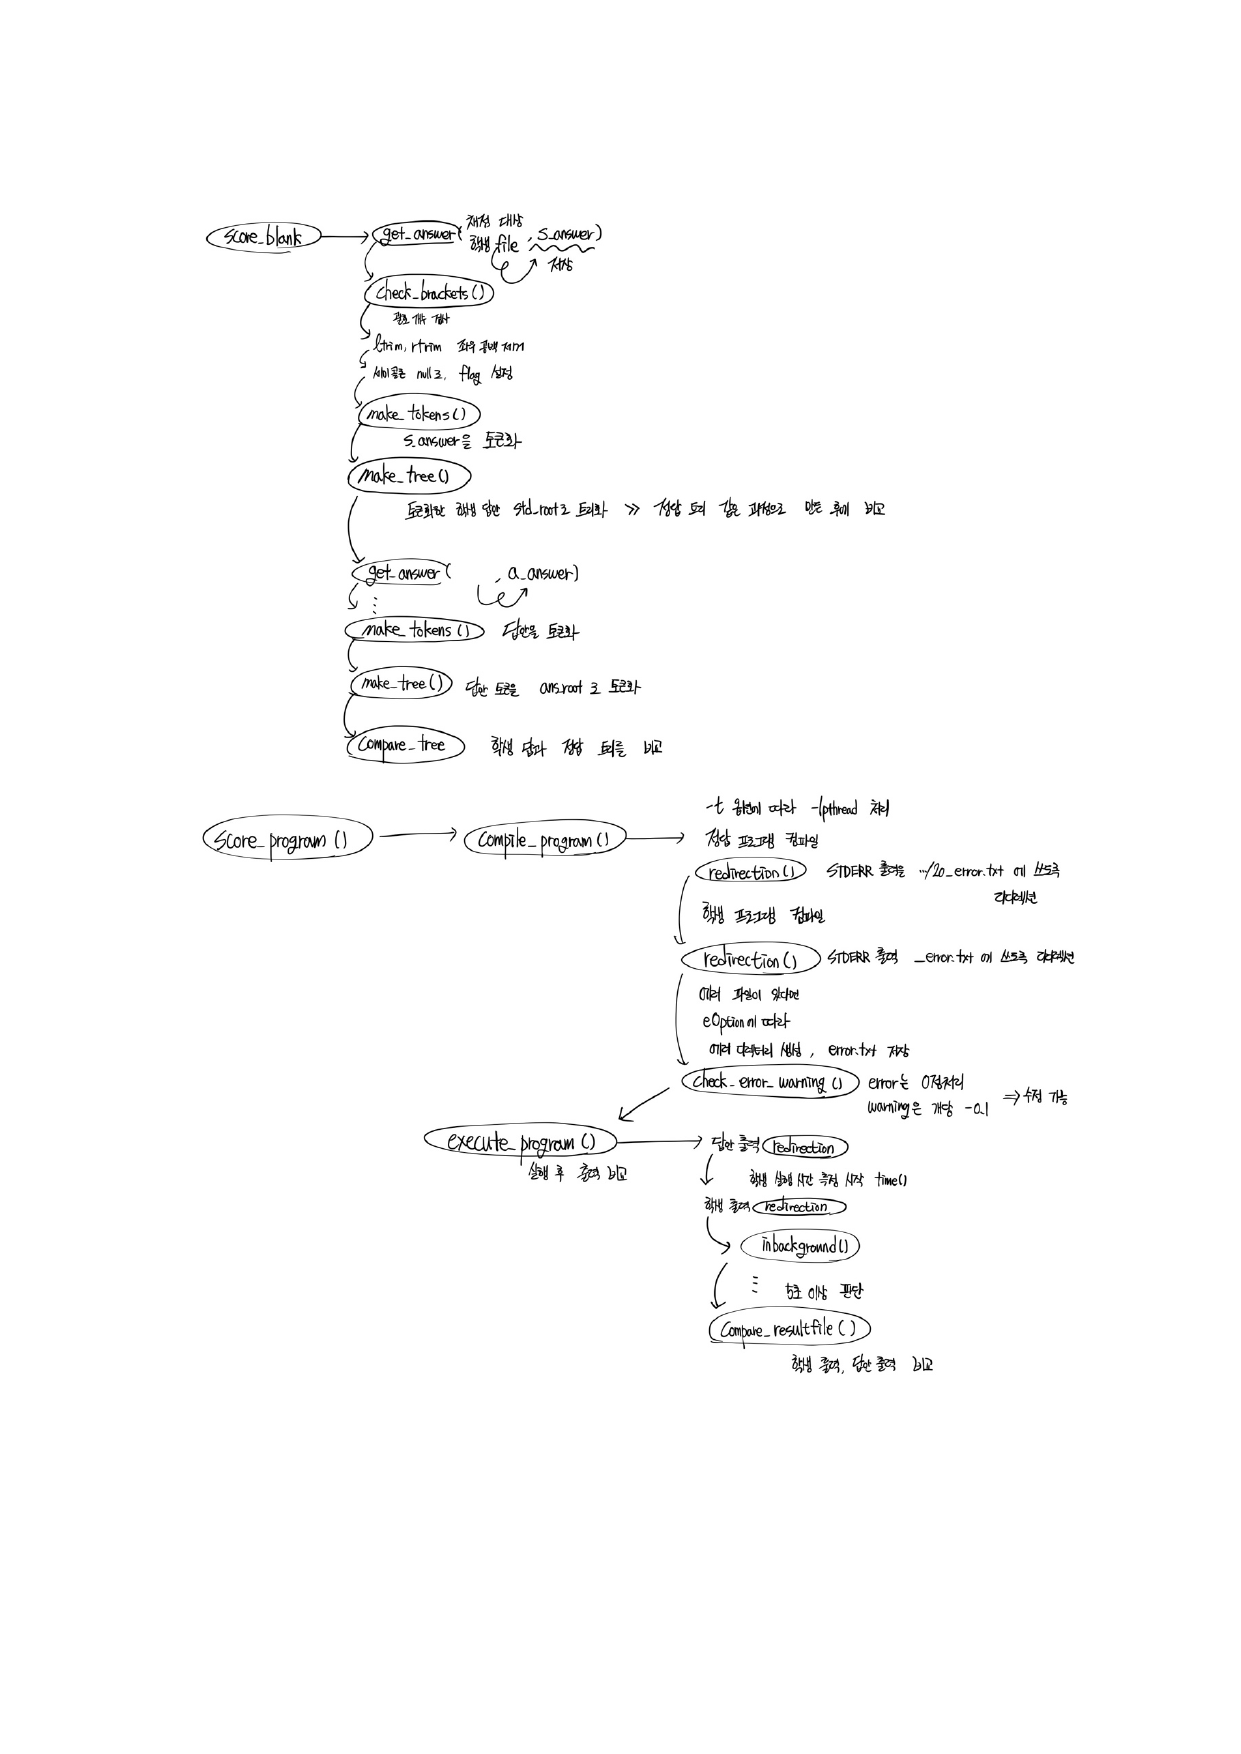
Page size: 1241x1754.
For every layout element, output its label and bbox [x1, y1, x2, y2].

picture [150, 147, 1091, 1478]
